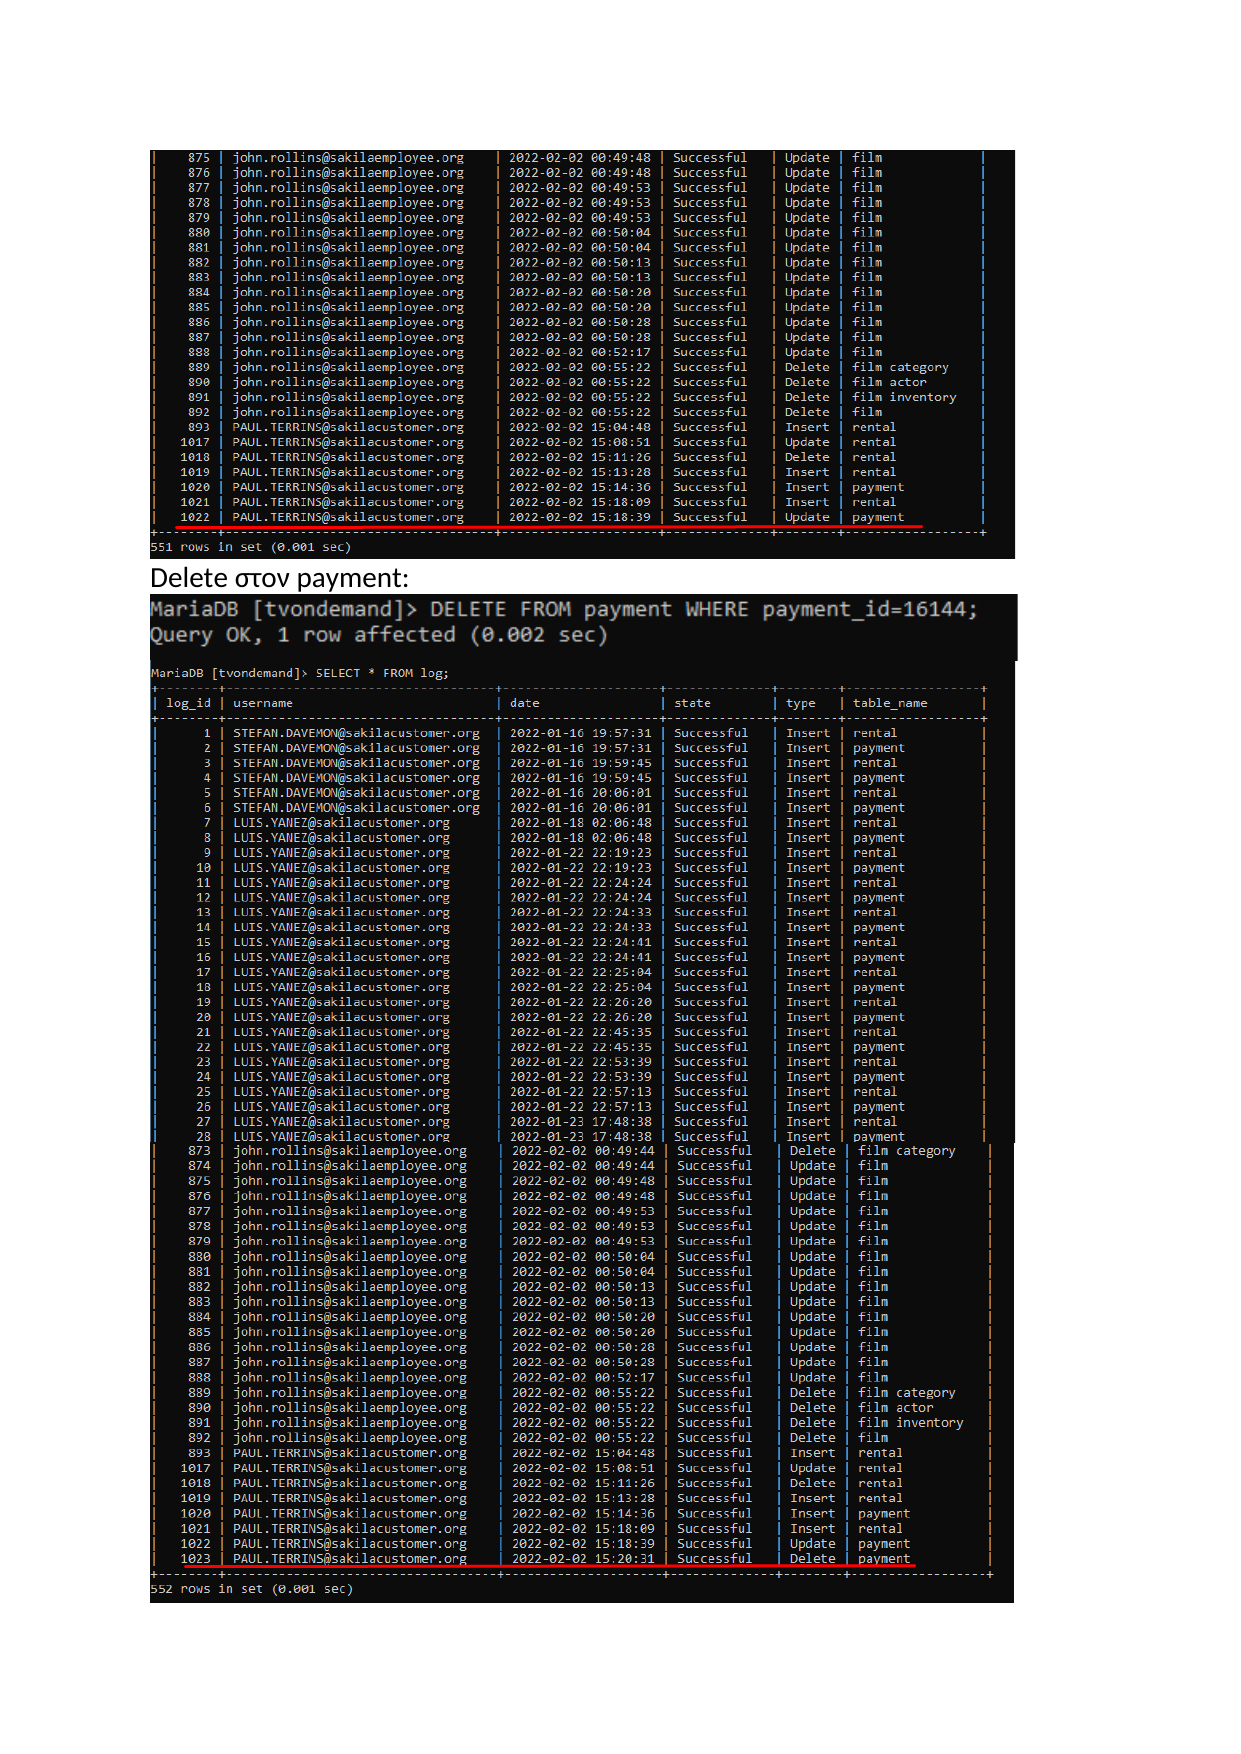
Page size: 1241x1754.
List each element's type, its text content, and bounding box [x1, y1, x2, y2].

text Delete στον payment: [150, 559, 1090, 594]
picture [150, 594, 1018, 1603]
picture [150, 150, 1016, 559]
